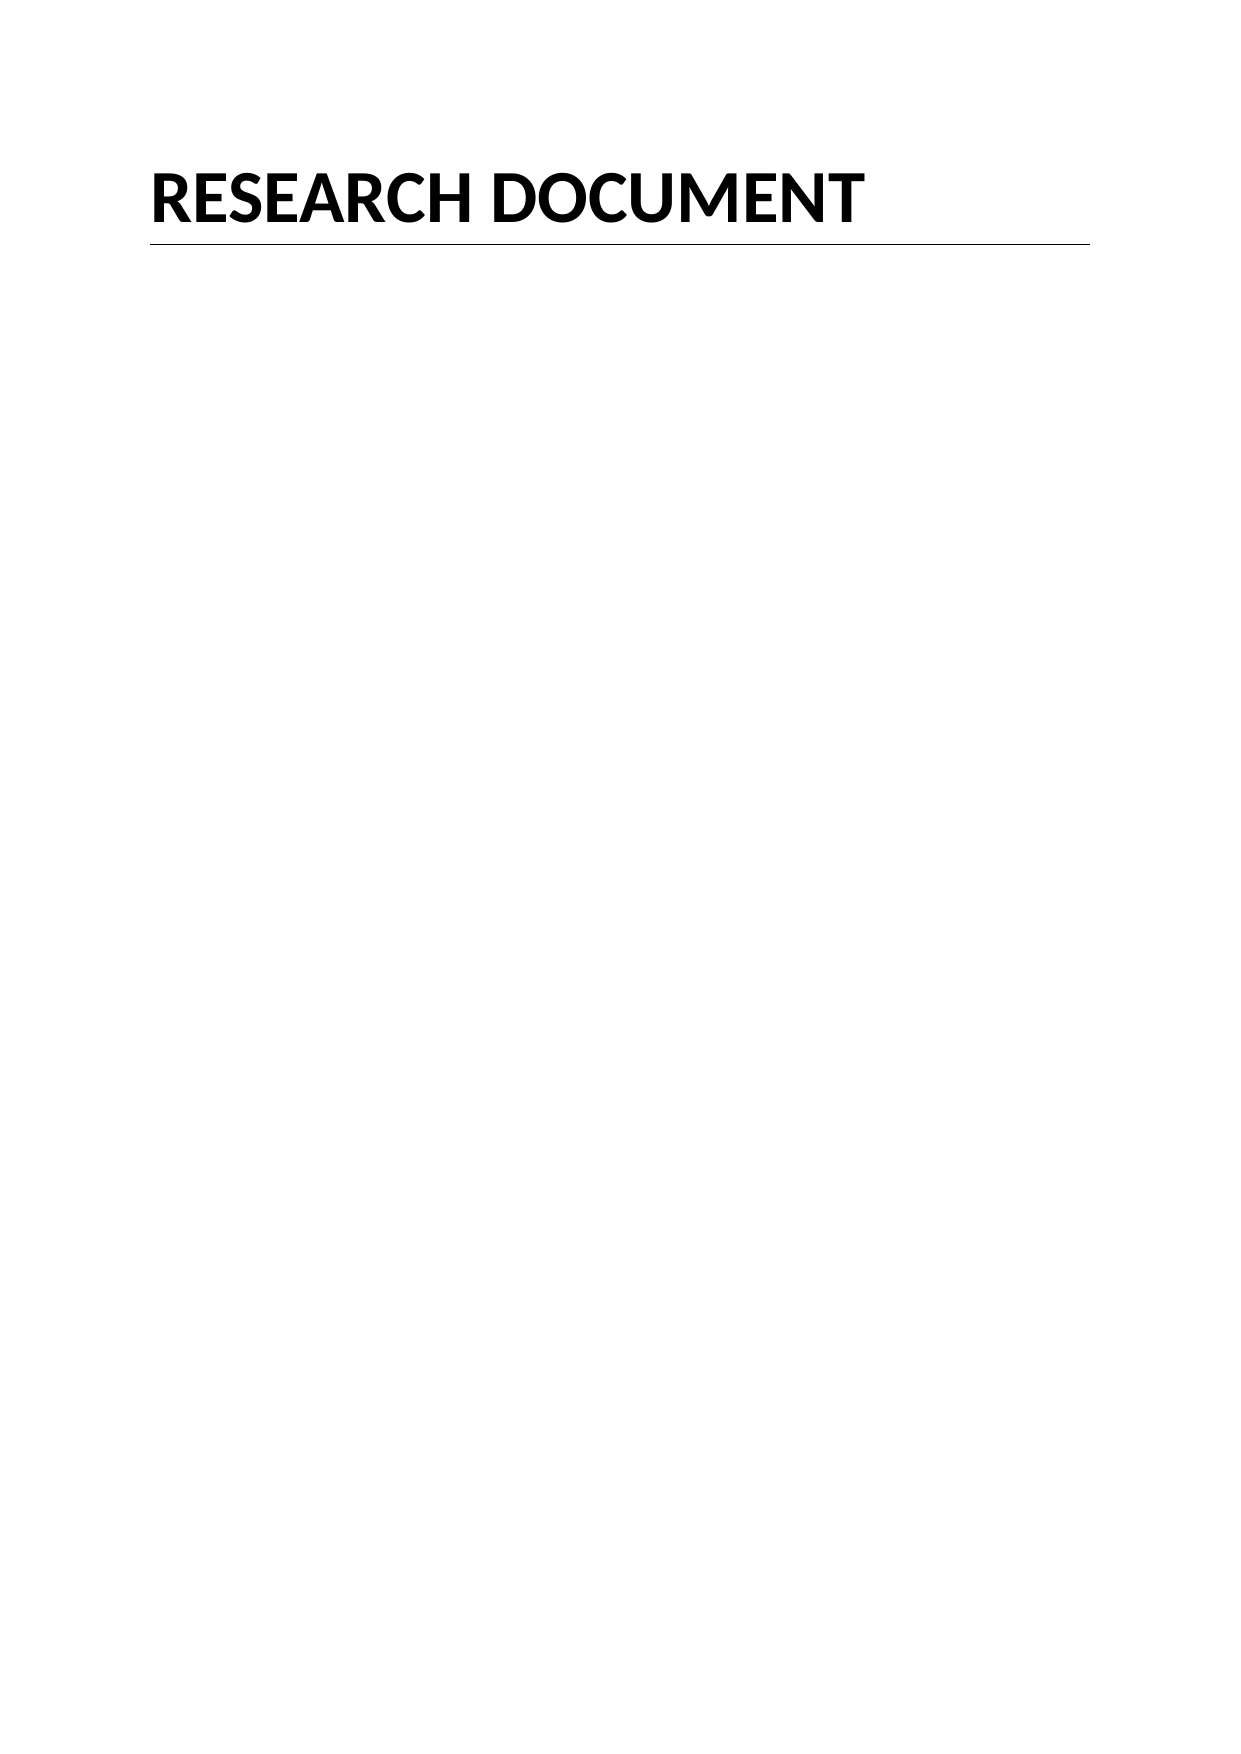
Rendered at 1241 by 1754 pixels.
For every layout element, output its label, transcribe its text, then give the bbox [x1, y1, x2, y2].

text RESEARCH DOCUMENT [150, 150, 1090, 244]
